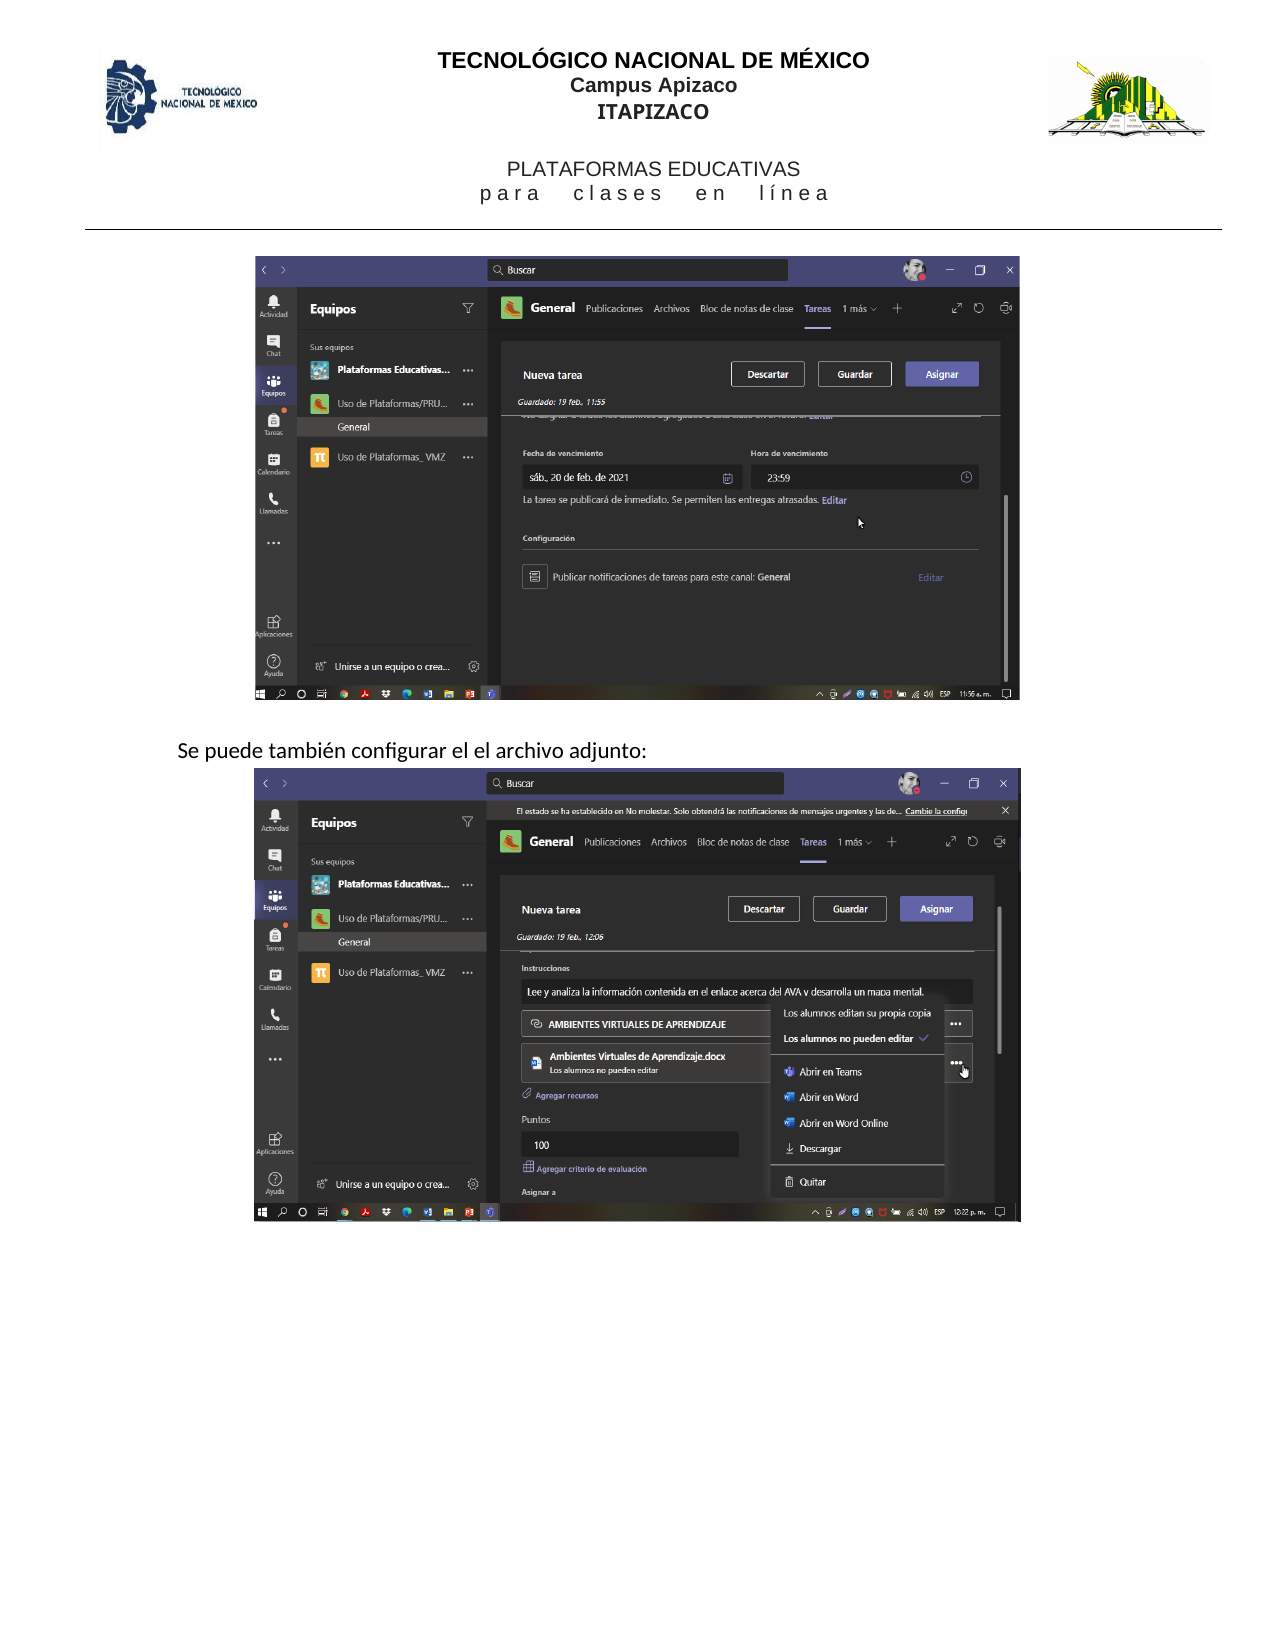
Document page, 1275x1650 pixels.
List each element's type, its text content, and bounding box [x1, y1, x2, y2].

picture [254, 768, 1021, 1222]
picture [98, 46, 264, 149]
picture [255, 256, 1020, 700]
text Se puede también configurar el el archivo adjunto: [177, 736, 1098, 764]
picture [1042, 46, 1210, 156]
